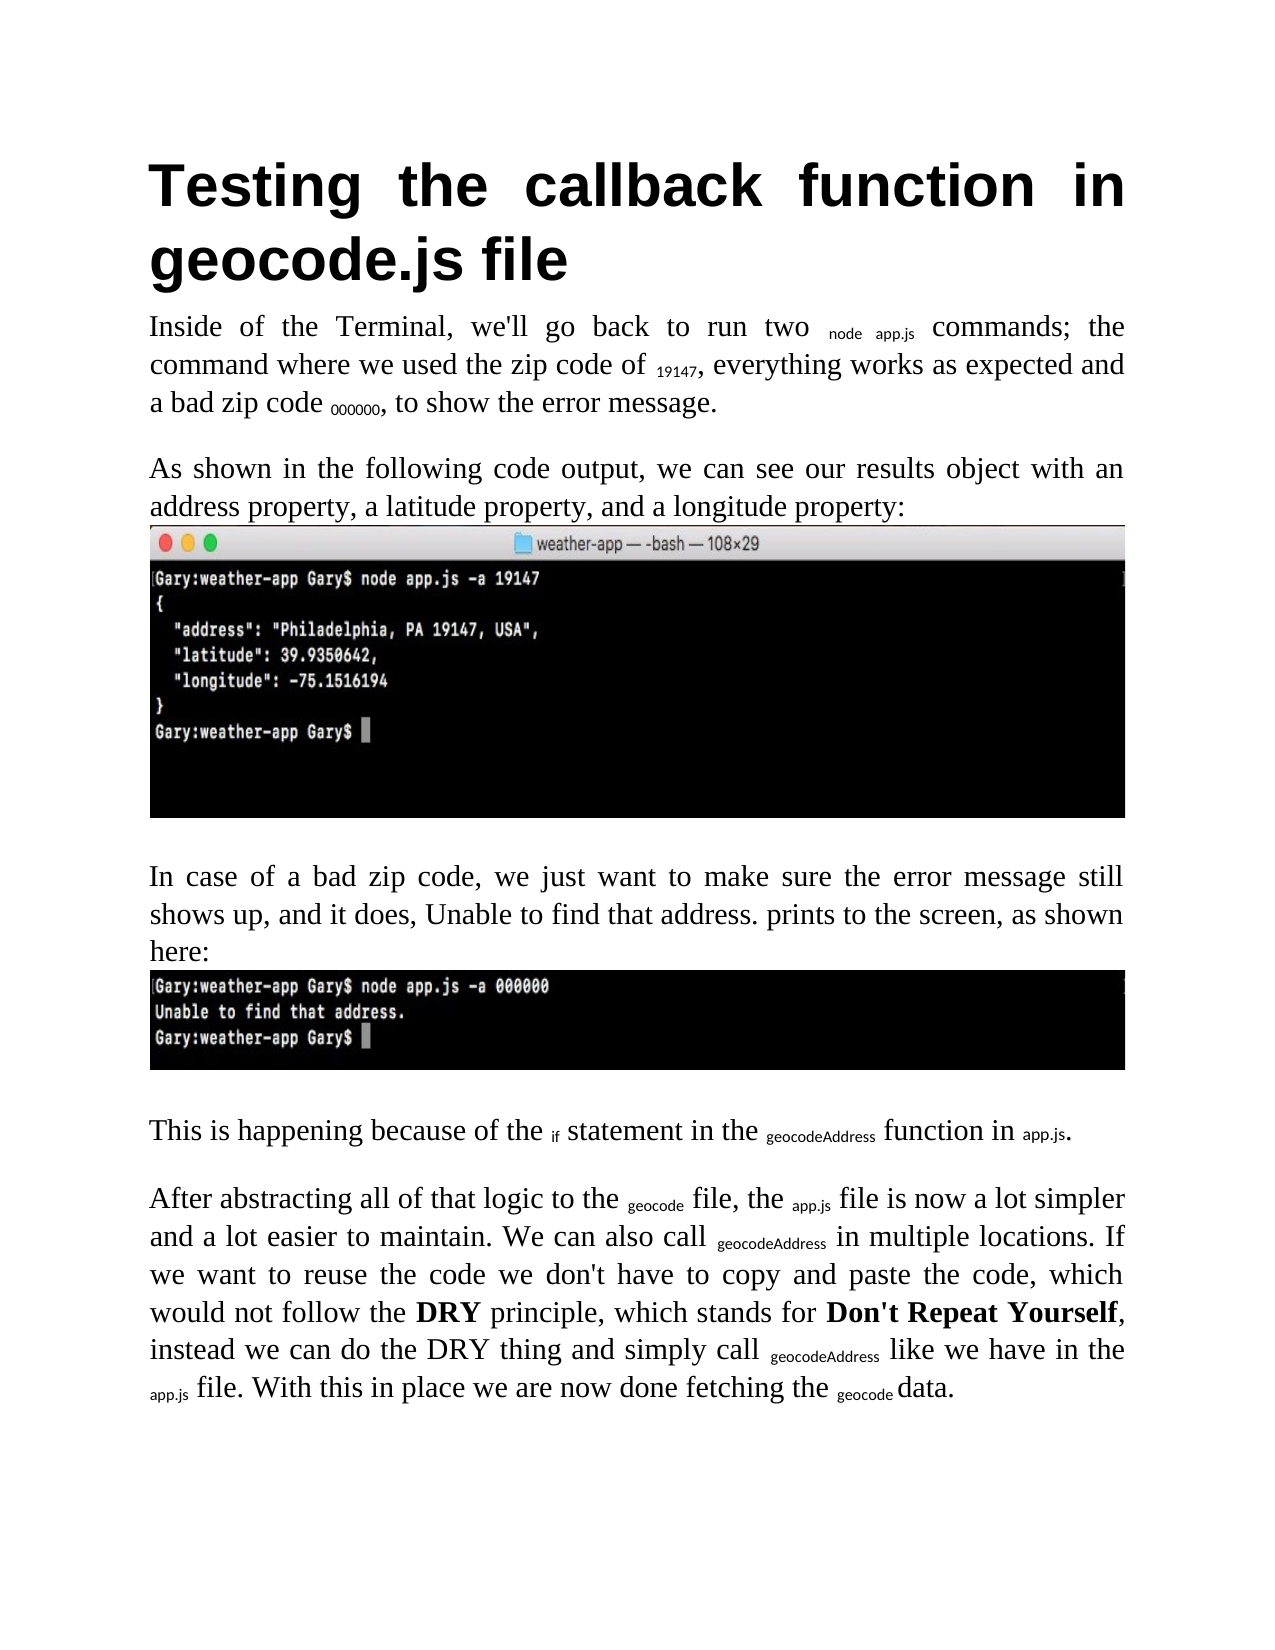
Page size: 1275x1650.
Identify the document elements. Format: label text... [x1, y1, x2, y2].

text As shown in the following code output, we can see our results object with an address property, a latitude property, and a longitude property: [148, 451, 1125, 523]
text Inside of the Terminal, we'll go back to run two node app.js commands; the command where we used the zip code of 19147, everything works as expected and a bad zip code 000000, to show the error message. [148, 308, 1125, 419]
text Testing the callback function in geocode.js file [148, 150, 1127, 293]
picture [150, 970, 1125, 1070]
text This is happening because of the if statement in the geocodeAddress function in app.js. [148, 1112, 1125, 1147]
text After abstracting all of that logic to the geocode file, the app.js file is now a lot simpler and a lot easier to maintain. We can also call geocodeAddress in multiple locations. If we want to reuse the code we don't have to copy and paste the code, which would not follow the DRY principle, which stands for Don't Repeat Yourself, instead we can do the DRY thing and simply call geocodeAddress like we have in the app.js file. With this in place we are now done fetching the geocode data. [148, 1181, 1125, 1404]
text In case of a bad zip code, we just want to make sure the error message still shows up, and it does, Unable to find that address. prints to the screen, as shown here: [148, 858, 1125, 968]
picture [150, 525, 1125, 818]
